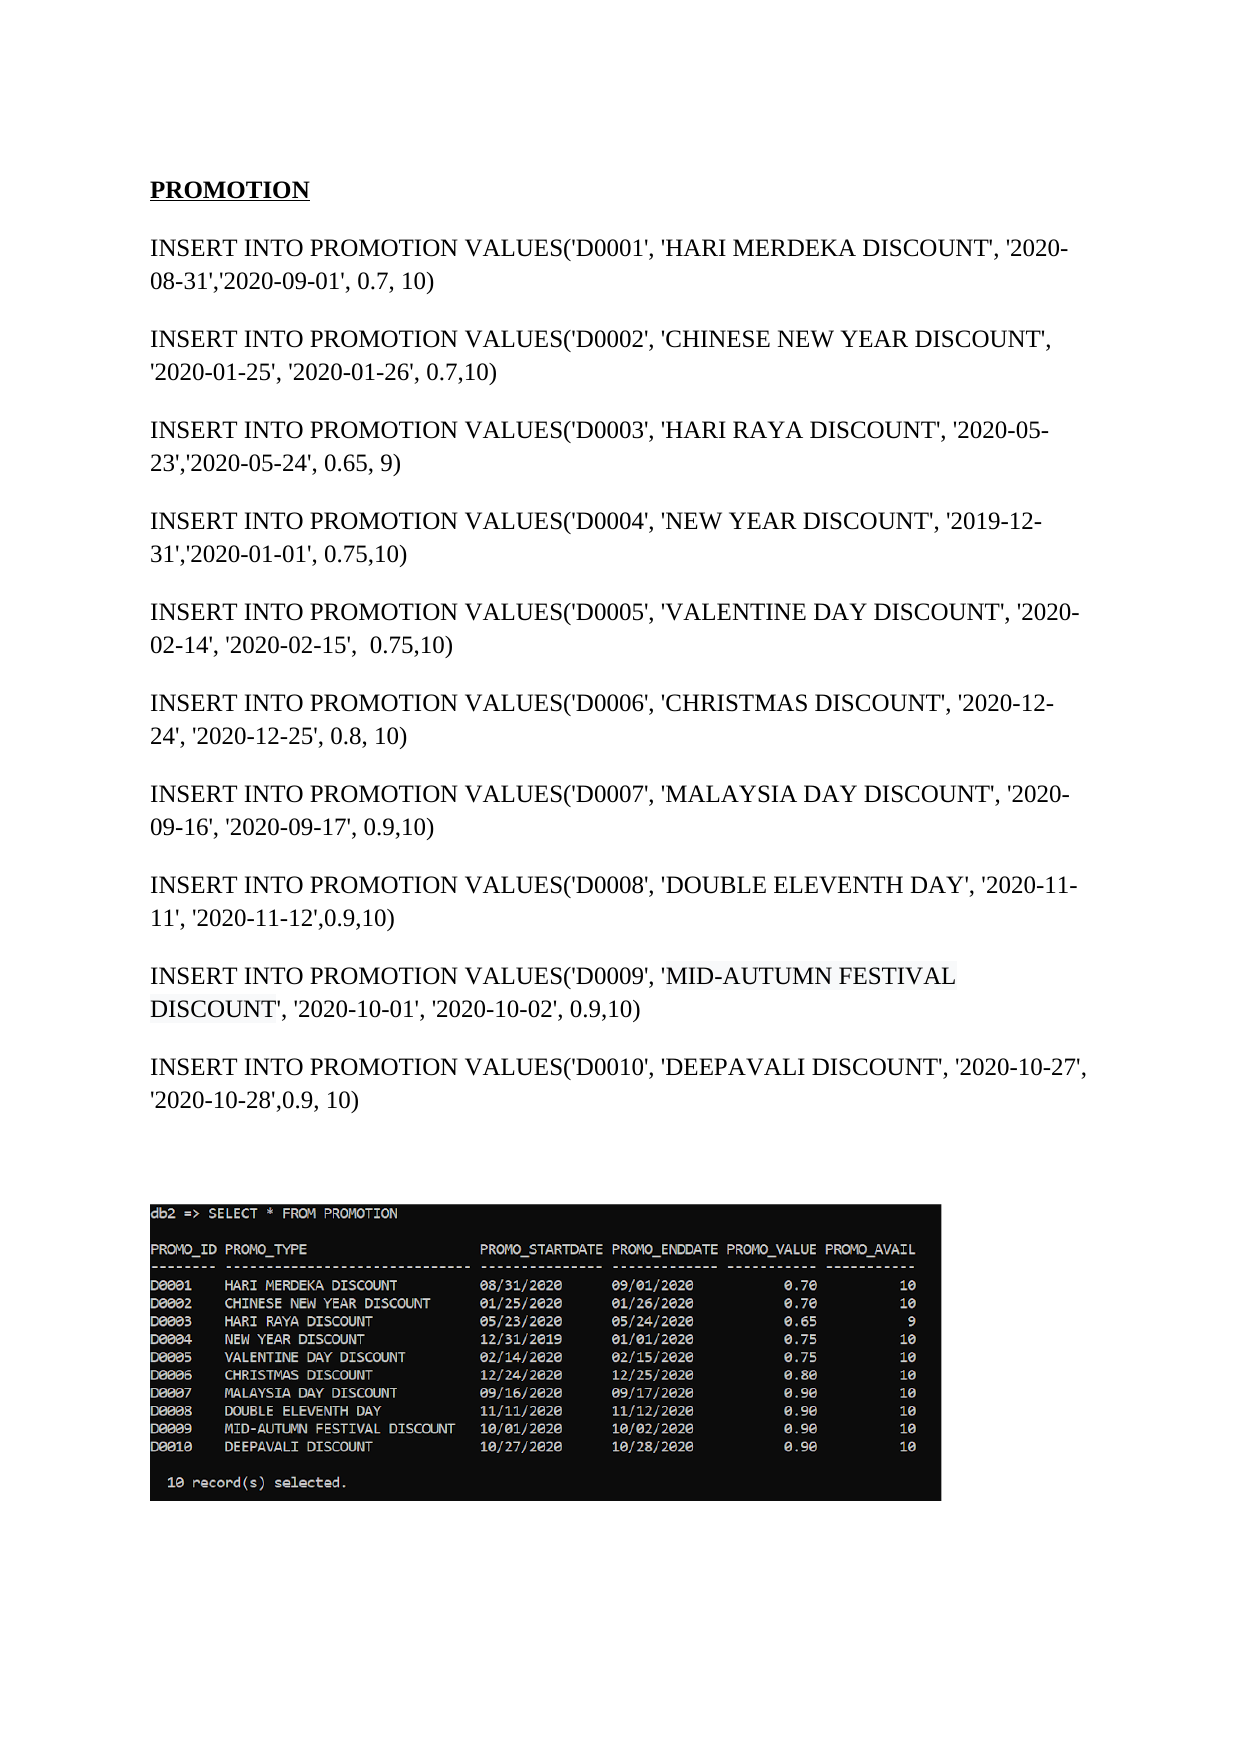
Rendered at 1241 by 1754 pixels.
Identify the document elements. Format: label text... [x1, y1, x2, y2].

text INSERT INTO PROMOTION VALUES('D0005', 'VALENTINE DAY DISCOUNT', '2020-02-14', '2020-02-15', 0.75,10) [150, 597, 1090, 659]
text INSERT INTO PROMOTION VALUES('D0002', 'CHINESE NEW YEAR DISCOUNT', '2020-01-25', '2020-01-26', 0.7,10) [150, 324, 1090, 386]
picture [150, 1201, 942, 1501]
text INSERT INTO PROMOTION VALUES('D0006', 'CHRISTMAS DISCOUNT', '2020-12-24', '2020-12-25', 0.8, 10) [150, 688, 1090, 750]
text INSERT INTO PROMOTION VALUES('D0008', 'DOUBLE ELEVENTH DAY', '2020-11-11', '2020-11-12',0.9,10) [150, 870, 1090, 932]
text INSERT INTO PROMOTION VALUES('D0004', 'NEW YEAR DISCOUNT', '2019-12-31','2020-01-01', 0.75,10) [150, 506, 1090, 568]
text INSERT INTO PROMOTION VALUES('D0001', 'HARI MERDEKA DISCOUNT', '2020-08-31','2020-09-01', 0.7, 10) [150, 233, 1090, 295]
text INSERT INTO PROMOTION VALUES('D0009', 'MID-AUTUMN FESTIVAL DISCOUNT', '2020-10-01', '2020-10-02', 0.9,10) [150, 961, 1090, 1023]
text INSERT INTO PROMOTION VALUES('D0003', 'HARI RAYA DISCOUNT', '2020-05-23','2020-05-24', 0.65, 9) [150, 415, 1090, 477]
text PROMOTION [150, 175, 1090, 204]
text INSERT INTO PROMOTION VALUES('D0007', 'MALAYSIA DAY DISCOUNT', '2020-09-16', '2020-09-17', 0.9,10) [150, 779, 1090, 841]
text INSERT INTO PROMOTION VALUES('D0010', 'DEEPAVALI DISCOUNT', '2020-10-27', '2020-10-28',0.9, 10) [150, 1052, 1090, 1114]
